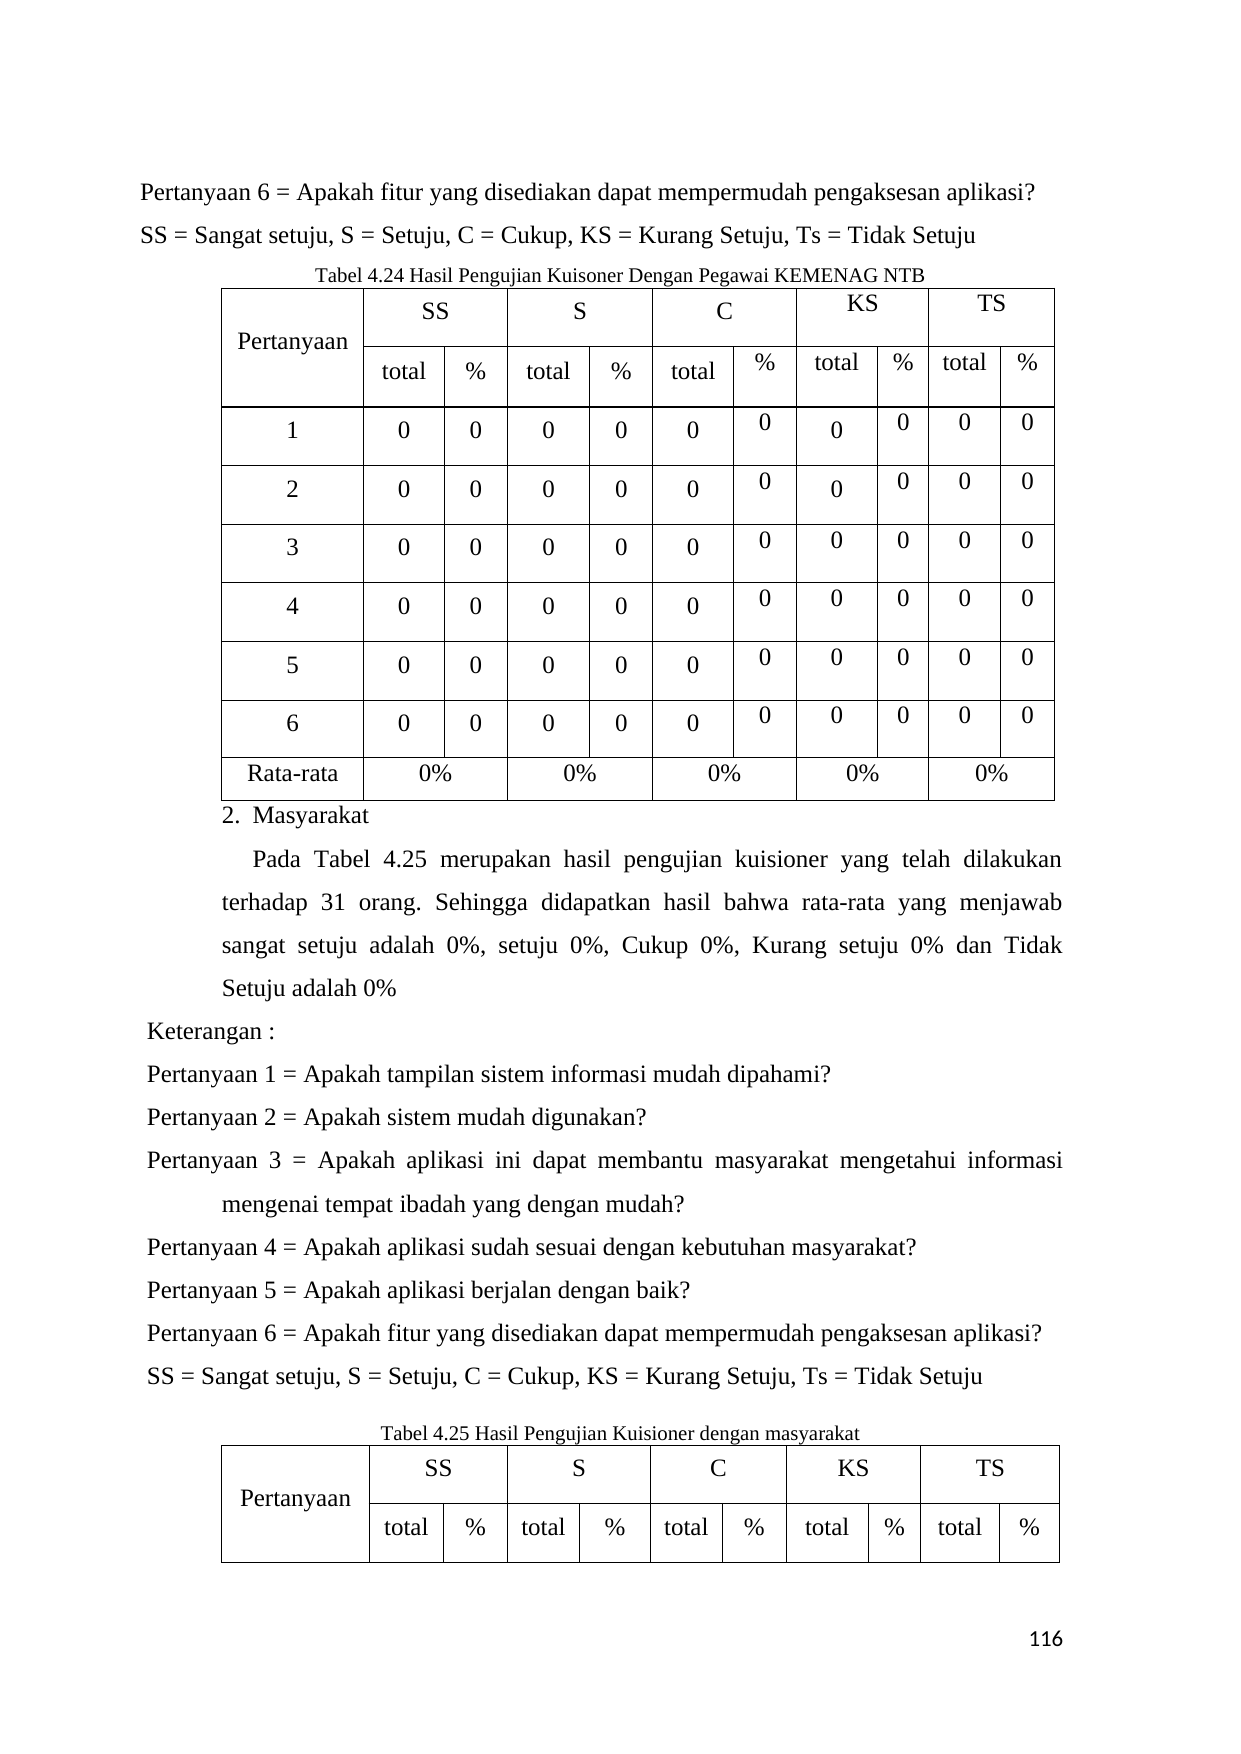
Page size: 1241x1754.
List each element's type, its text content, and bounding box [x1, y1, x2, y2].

table_cell 0 [590, 642, 652, 699]
table_cell 0% [797, 758, 928, 799]
table_cell 0 [364, 583, 444, 641]
table_cell % [878, 347, 928, 406]
table_cell % [1000, 1504, 1059, 1562]
text Pertanyaan 3 = Apakah aplikasi ini dapat membantu masyarakat mengetahui informasi mengenai tempat ibadah yang dengan mudah? [147, 1146, 1063, 1217]
table_cell 0 [445, 466, 507, 524]
table_cell 0 [364, 466, 444, 524]
table_cell 0 [508, 583, 589, 641]
table_cell total [508, 347, 589, 406]
text Pertanyaan 2 = Apakah sistem mudah digunakan? [147, 1102, 1063, 1131]
table_cell 0 [1001, 525, 1054, 582]
text Pada Tabel 4.25 merupakan hasil pengujian kuisioner yang telah dilakukan terhadap 31 orang. Sehingga didapatkan hasil bahwa rata-rata yang menjawab sangat setuju adalah 0%, setuju 0%, Cukup 0%, Kurang setuju 0% dan Tidak Setuju adalah 0% [222, 844, 1063, 1002]
text Keterangan : [147, 1016, 1063, 1045]
table_cell 0% [929, 758, 1054, 799]
table_cell 0 [590, 701, 652, 757]
table_cell 0 [508, 525, 589, 582]
table_header KS [787, 1446, 920, 1503]
table_cell 0 [653, 701, 733, 757]
table_header Pertanyaan [222, 1446, 369, 1562]
table_header S [508, 289, 652, 346]
table_cell 0 [590, 466, 652, 524]
table_cell % [445, 347, 507, 406]
table_cell 0 [797, 408, 877, 465]
table_cell 0 [929, 701, 1000, 757]
table_cell 4 [222, 583, 363, 641]
table_cell % [590, 347, 652, 406]
table_cell 0 [734, 642, 796, 699]
text Pertanyaan 1 = Apakah tampilan sistem informasi mudah dipahami? [147, 1059, 1063, 1088]
text Pertanyaan 5 = Apakah aplikasi berjalan dengan baik? [147, 1275, 1063, 1304]
table_cell 0 [878, 701, 928, 757]
table_cell 0 [878, 583, 928, 641]
table_cell 0 [734, 701, 796, 757]
table_cell 0 [653, 583, 733, 641]
table_cell 0 [797, 466, 877, 524]
table_cell % [734, 347, 796, 406]
table_cell 0 [929, 642, 1000, 699]
table_cell 2 [222, 466, 363, 524]
list Masyarakat [222, 801, 1063, 829]
table_cell total [508, 1504, 579, 1562]
table_cell 0 [1001, 701, 1054, 757]
table_cell % [1001, 347, 1054, 406]
table_cell % [444, 1504, 507, 1562]
table_cell 0 [445, 525, 507, 582]
table_cell 0 [590, 583, 652, 641]
text Tabel 4.25 Hasil Pengujian Kuisioner dengan masyarakat [177, 1421, 1063, 1445]
table_header C [651, 1446, 786, 1503]
table_cell 0 [1001, 583, 1054, 641]
table_cell 0 [364, 408, 444, 465]
table_cell Rata-rata [222, 758, 363, 799]
table_cell 0 [797, 701, 877, 757]
text Pertanyaan 6 = Apakah fitur yang disediakan dapat mempermudah pengaksesan aplikasi? [147, 1318, 1063, 1347]
table_cell total [797, 347, 877, 406]
table_cell 0 [445, 408, 507, 465]
table_cell 0 [653, 408, 733, 465]
table_cell 0 [929, 408, 1000, 465]
table_cell total [929, 347, 1000, 406]
table_cell 0 [653, 642, 733, 699]
table_cell 0% [653, 758, 796, 799]
table_cell 0 [797, 642, 877, 699]
table_cell 0 [1001, 408, 1054, 465]
table_cell 0 [878, 408, 928, 465]
table_cell 0 [653, 525, 733, 582]
table_cell 0 [508, 408, 589, 465]
table_header SS [364, 289, 507, 346]
table_cell total [364, 347, 444, 406]
table_cell 0 [734, 466, 796, 524]
table_cell 0 [797, 525, 877, 582]
table_cell 0 [508, 642, 589, 699]
table_cell 0% [364, 758, 507, 799]
table_cell total [921, 1504, 999, 1562]
table_cell 0 [1001, 642, 1054, 699]
text SS = Sangat setuju, S = Setuju, C = Cukup, KS = Kurang Setuju, Ts = Tidak Setuju [140, 220, 1063, 249]
table_cell 0 [364, 525, 444, 582]
table_header TS [929, 289, 1054, 346]
table_cell total [370, 1504, 443, 1562]
table_cell % [723, 1504, 786, 1562]
table_cell % [869, 1504, 920, 1562]
table_header SS [370, 1446, 507, 1503]
table_cell 0 [364, 642, 444, 699]
table_cell 5 [222, 642, 363, 699]
table_cell 0 [445, 583, 507, 641]
text SS = Sangat setuju, S = Setuju, C = Cukup, KS = Kurang Setuju, Ts = Tidak Setuju [147, 1361, 1063, 1390]
table_cell 0 [797, 583, 877, 641]
text Pertanyaan 6 = Apakah fitur yang disediakan dapat mempermudah pengaksesan aplikasi? [140, 177, 1063, 206]
table_cell 0 [878, 642, 928, 699]
table_cell 0 [929, 583, 1000, 641]
table_header C [653, 289, 796, 346]
table_cell 1 [222, 408, 363, 465]
table_cell 0 [445, 701, 507, 757]
table_header TS [921, 1446, 1059, 1503]
table_cell 0 [445, 642, 507, 699]
table_cell 3 [222, 525, 363, 582]
table_cell 0 [929, 525, 1000, 582]
table_cell total [787, 1504, 868, 1562]
text Pertanyaan 4 = Apakah aplikasi sudah sesuai dengan kebutuhan masyarakat? [147, 1232, 1063, 1261]
text Tabel 4.24 Hasil Pengujian Kuisoner Dengan Pegawai KEMENAG NTB [177, 263, 1063, 287]
table_cell 0% [508, 758, 652, 799]
table_header S [508, 1446, 650, 1503]
table_cell 0 [364, 701, 444, 757]
table_cell 0 [653, 466, 733, 524]
table_cell total [653, 347, 733, 406]
table_cell 0 [734, 583, 796, 641]
table_cell 6 [222, 701, 363, 757]
table_cell 0 [878, 466, 928, 524]
table_cell 0 [508, 466, 589, 524]
table_cell % [580, 1504, 650, 1562]
table_cell 0 [734, 408, 796, 465]
table_cell 0 [1001, 466, 1054, 524]
table_header KS [797, 289, 928, 346]
table_cell 0 [590, 408, 652, 465]
table_cell 0 [929, 466, 1000, 524]
table_cell 0 [878, 525, 928, 582]
table_cell 0 [734, 525, 796, 582]
table_cell 0 [508, 701, 589, 757]
table_cell total [651, 1504, 722, 1562]
table_cell 0 [590, 525, 652, 582]
table_header Pertanyaan [222, 289, 363, 406]
